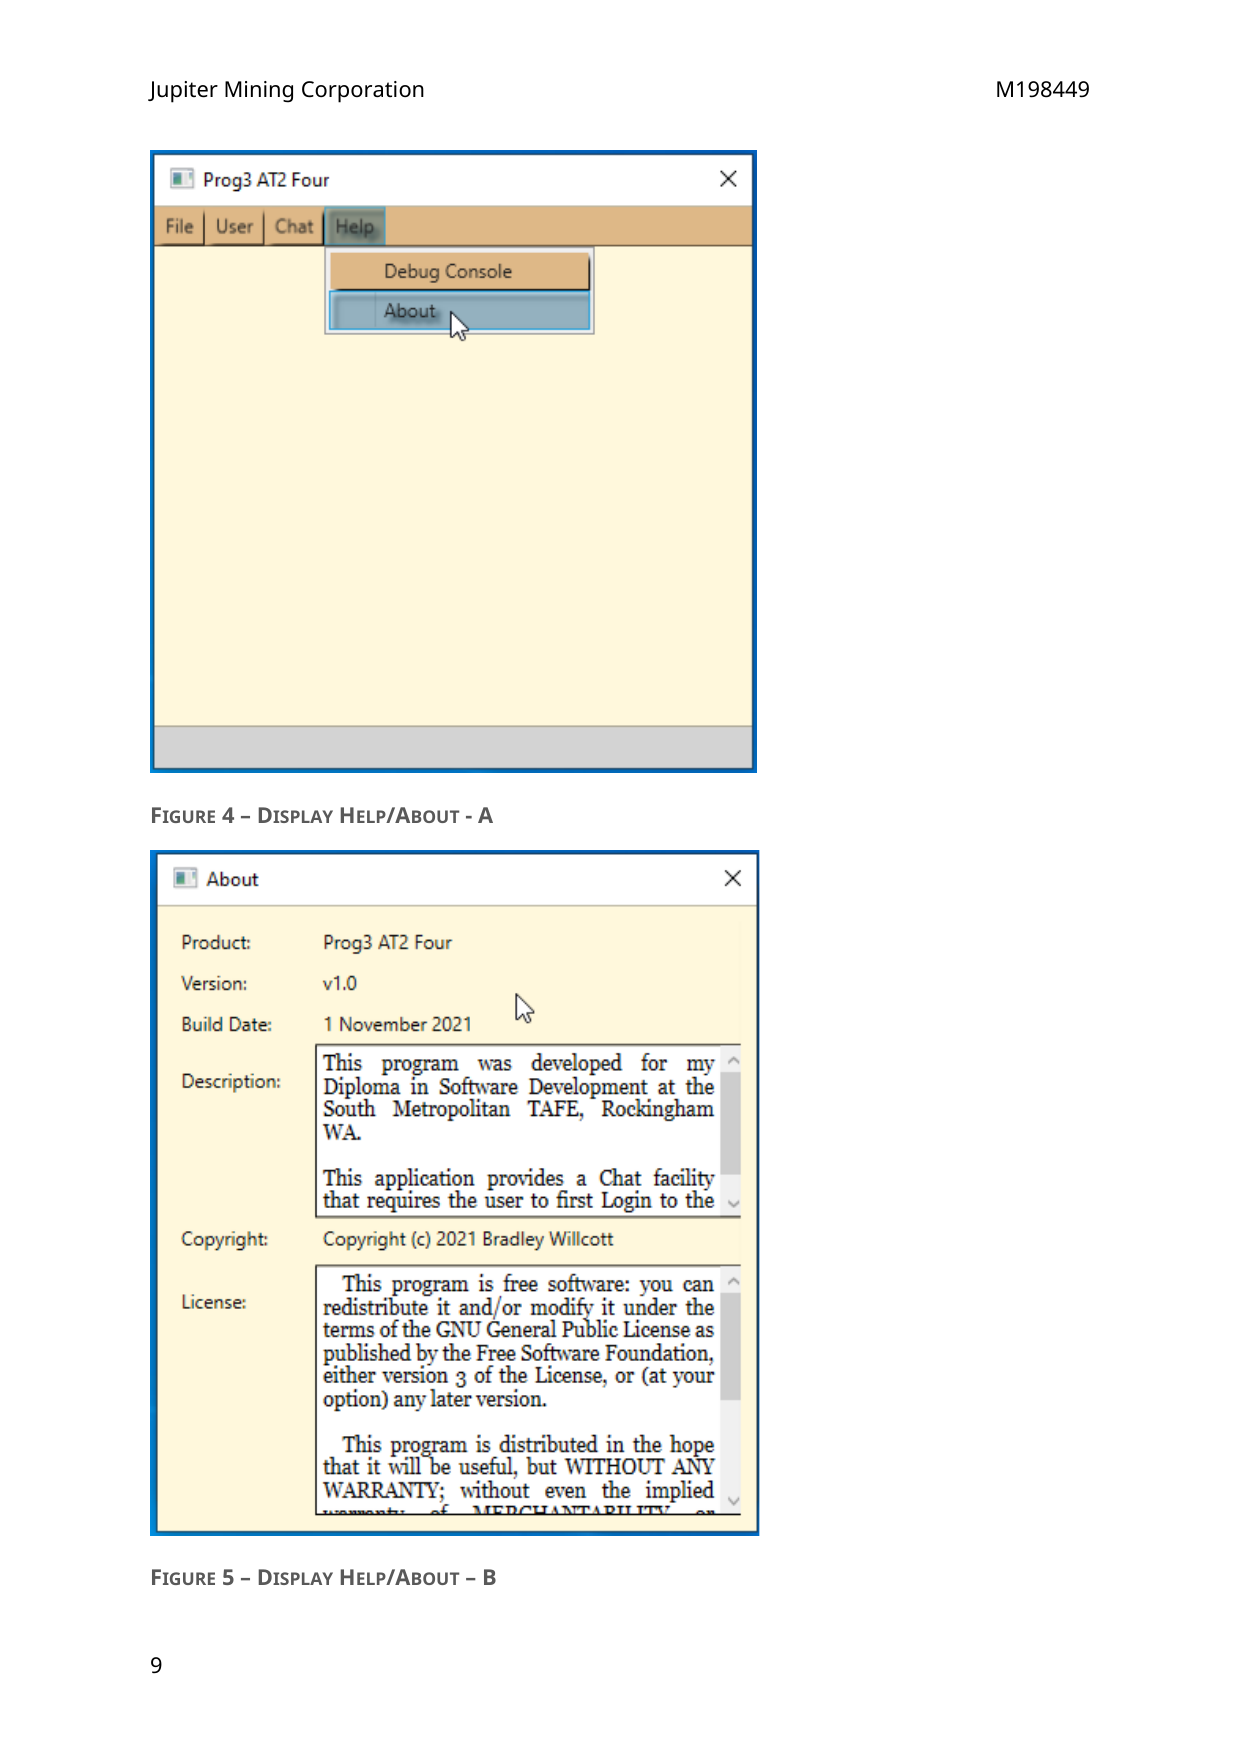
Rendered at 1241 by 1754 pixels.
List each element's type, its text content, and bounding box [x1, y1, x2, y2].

text Figure 4 – Display Help/About - A [150, 799, 1090, 829]
picture [150, 150, 757, 773]
picture [150, 850, 760, 1536]
text Figure 5 – Display Help/About – B [150, 1562, 1090, 1592]
